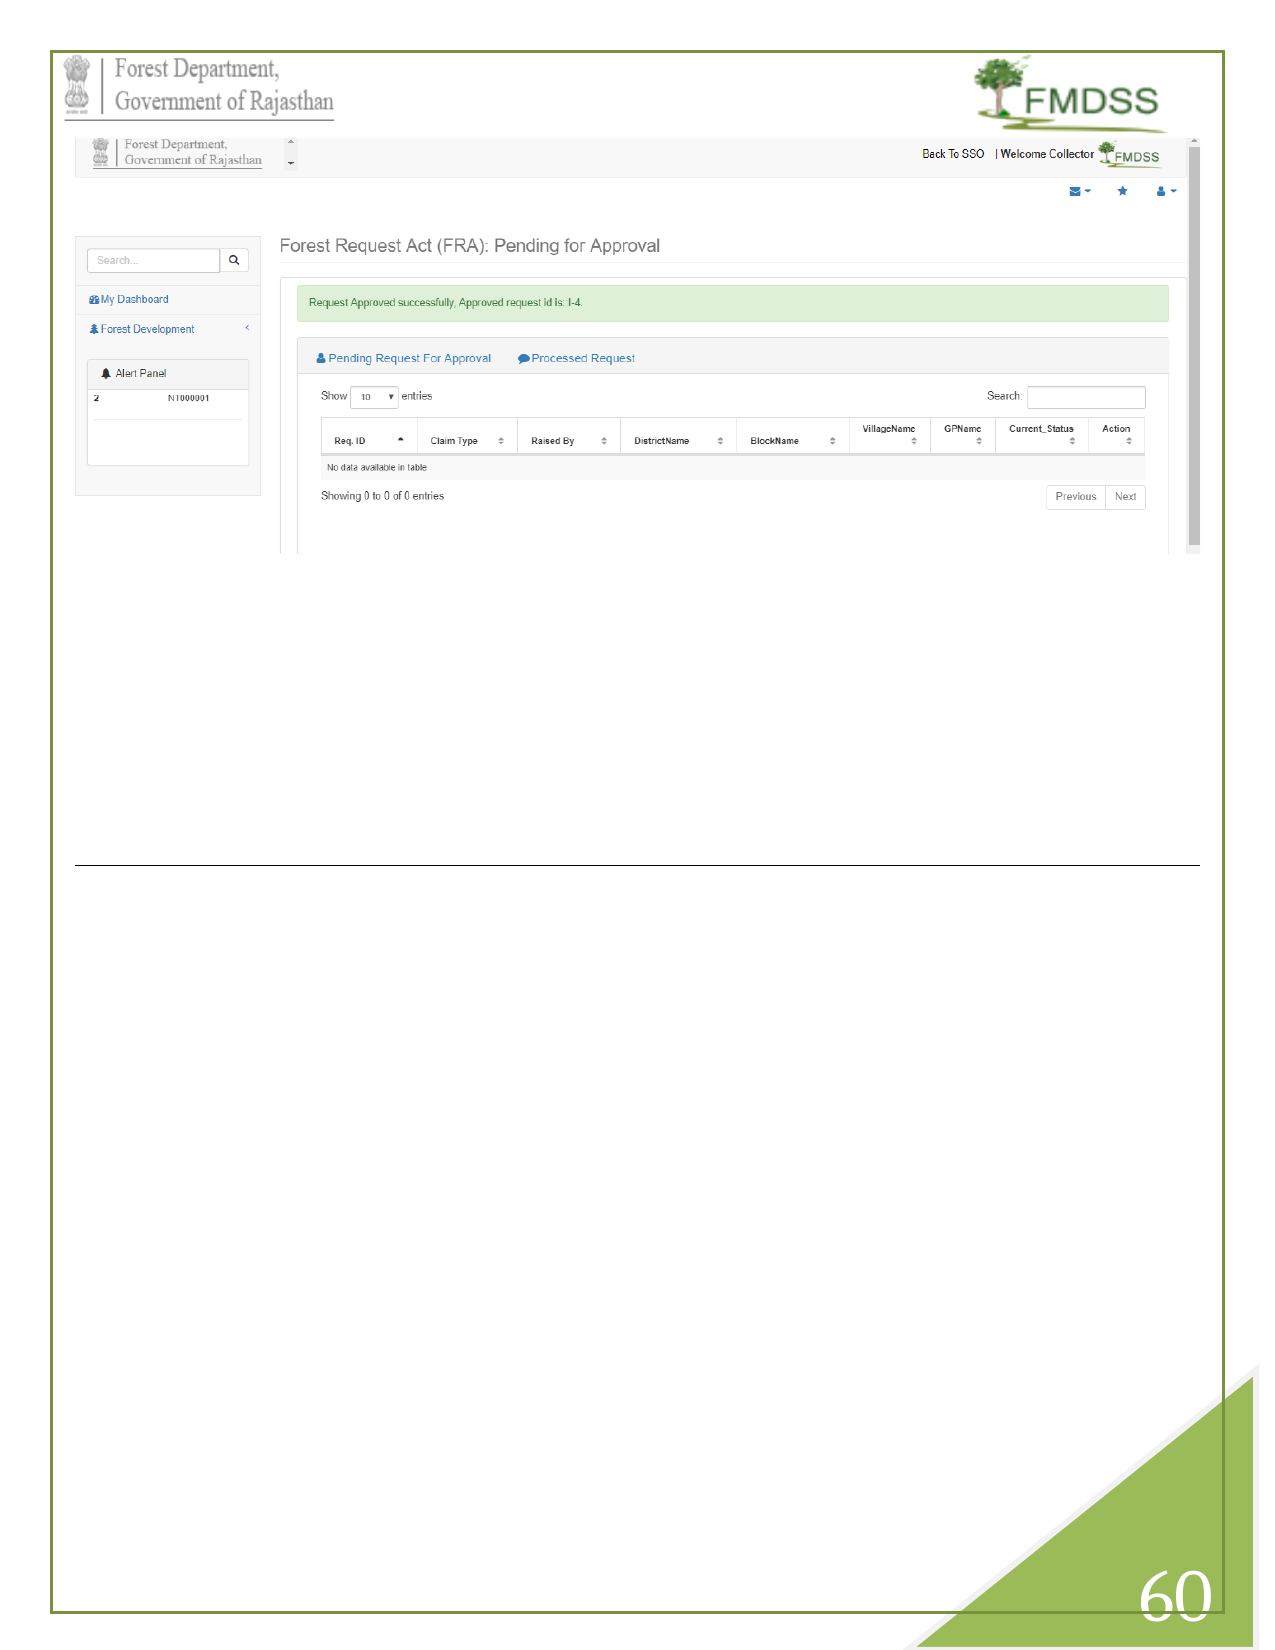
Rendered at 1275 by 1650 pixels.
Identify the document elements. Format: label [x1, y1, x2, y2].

picture [55, 53, 351, 121]
picture [75, 53, 1201, 554]
